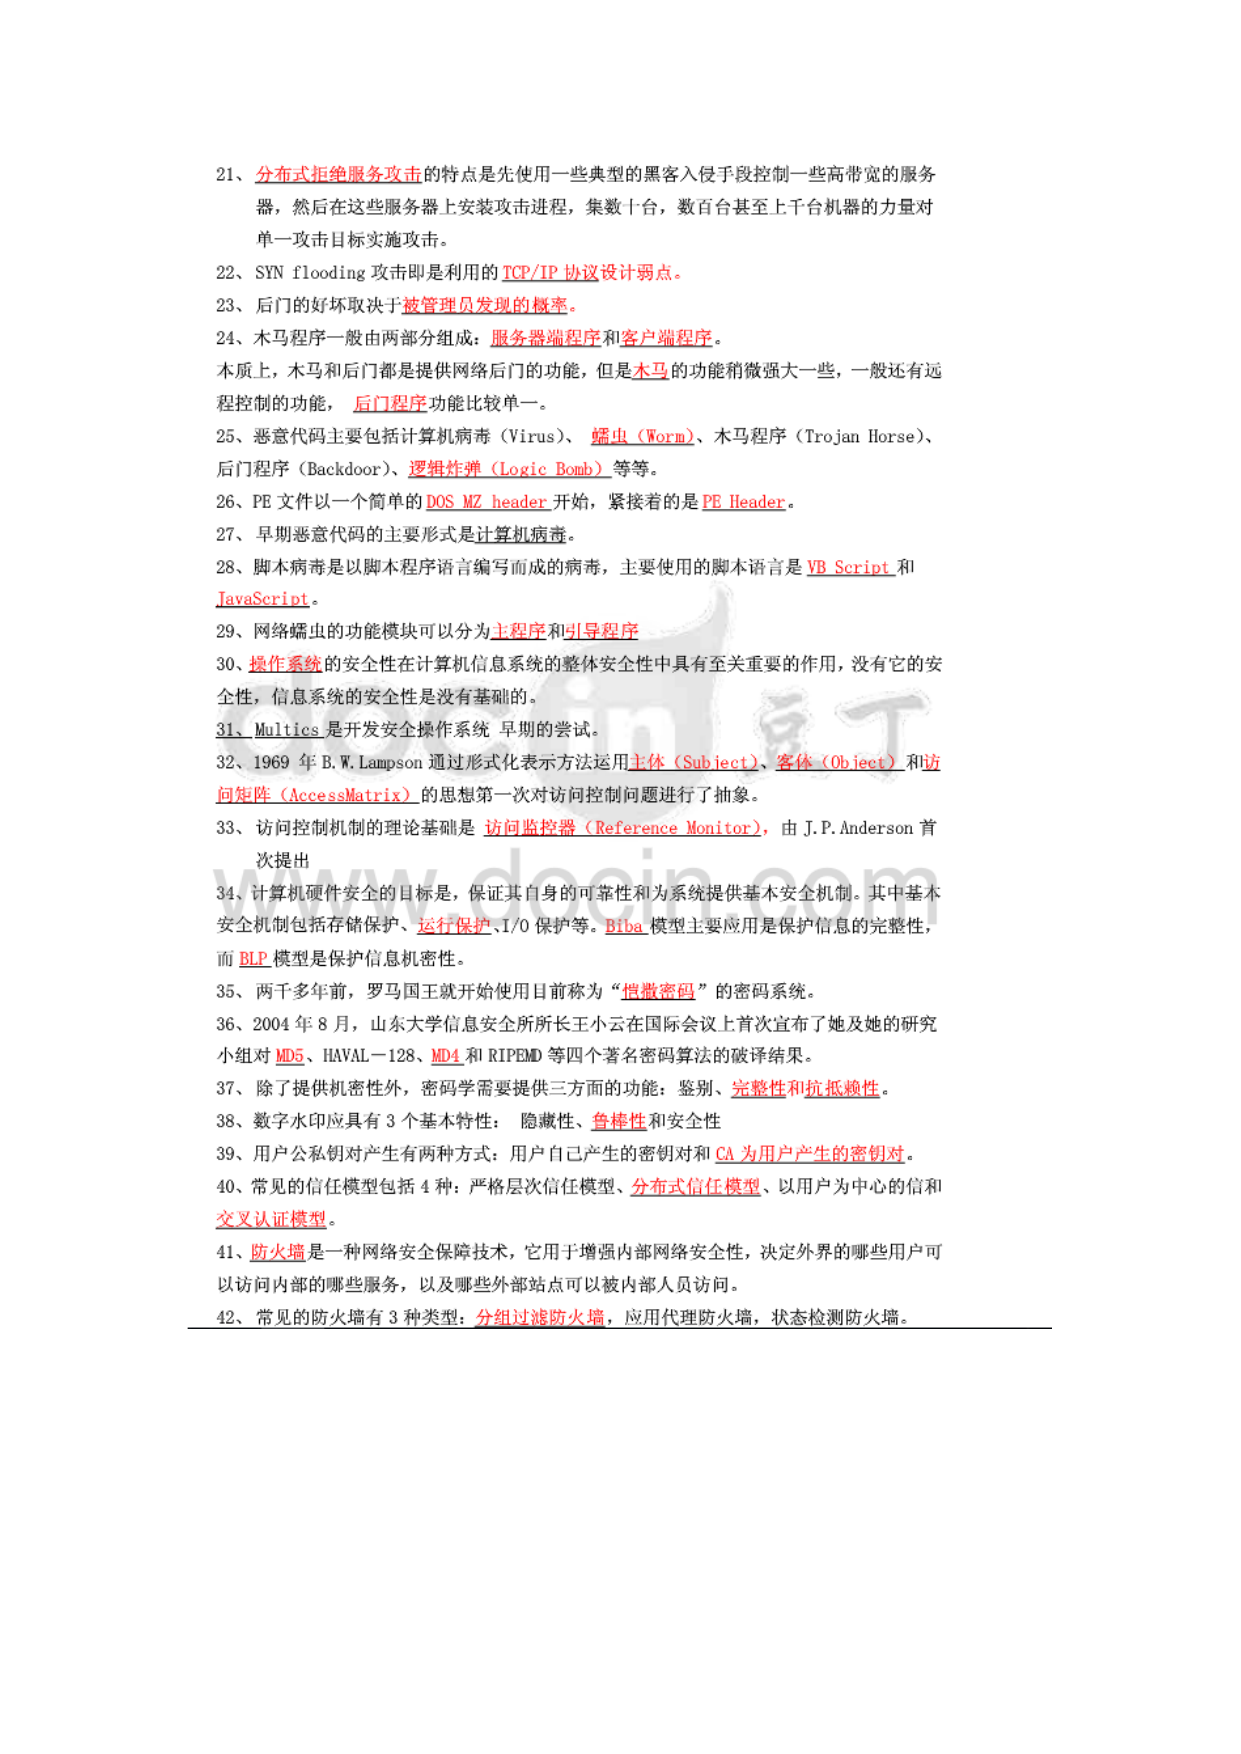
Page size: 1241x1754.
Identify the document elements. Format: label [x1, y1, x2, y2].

picture [187, 162, 1052, 1329]
